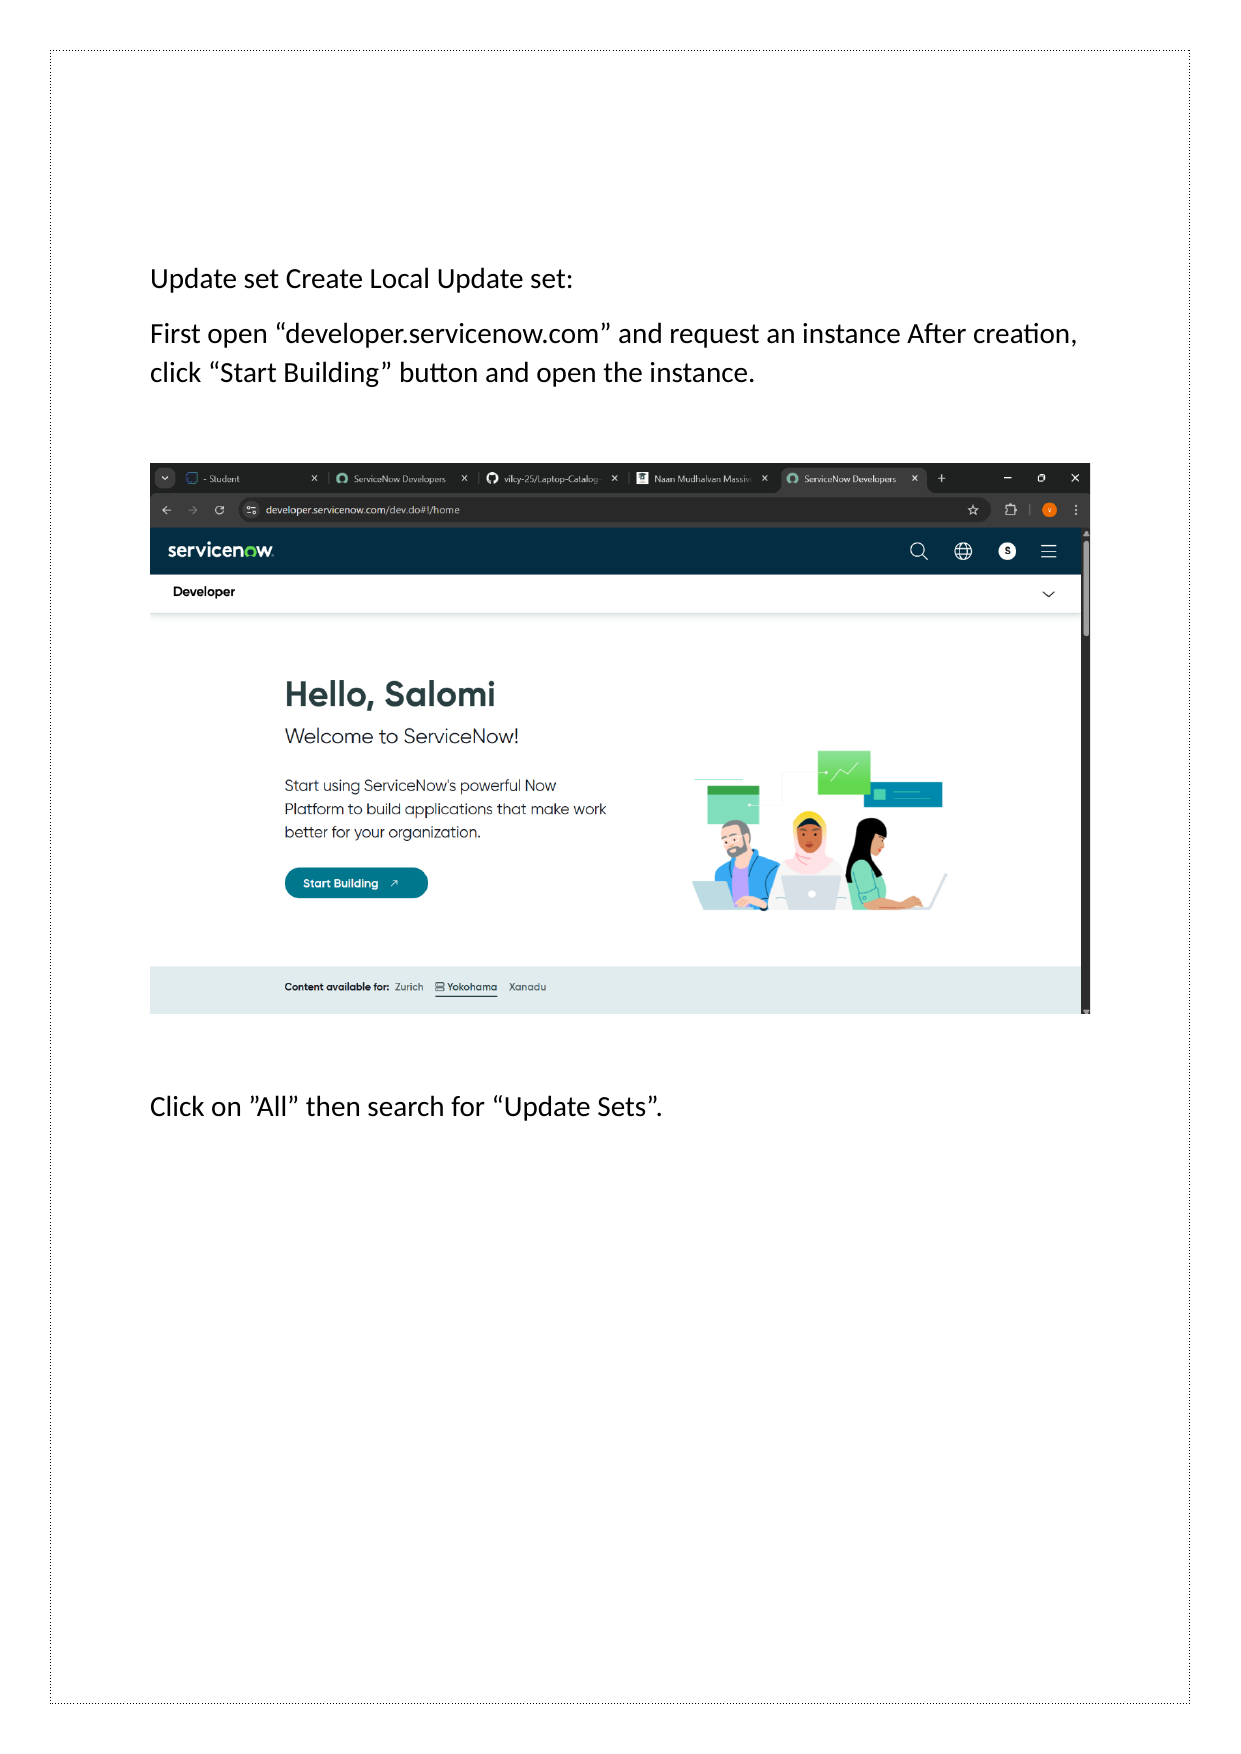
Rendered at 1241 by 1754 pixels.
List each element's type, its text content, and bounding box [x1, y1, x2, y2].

picture [197, 547, 205, 556]
picture [956, 543, 971, 549]
picture [999, 543, 1015, 559]
picture [169, 547, 194, 557]
text First open “developer.servicenow.com” and request an instance After creation, click “Start Building” button and open the instance. [150, 315, 1090, 389]
picture [234, 547, 272, 557]
picture [150, 463, 1091, 1014]
picture [223, 547, 231, 557]
text Click on ”All” then search for “Update Sets”. [150, 1088, 1090, 1123]
text Update set Create Local Update set: [150, 260, 1090, 296]
picture [208, 547, 220, 557]
